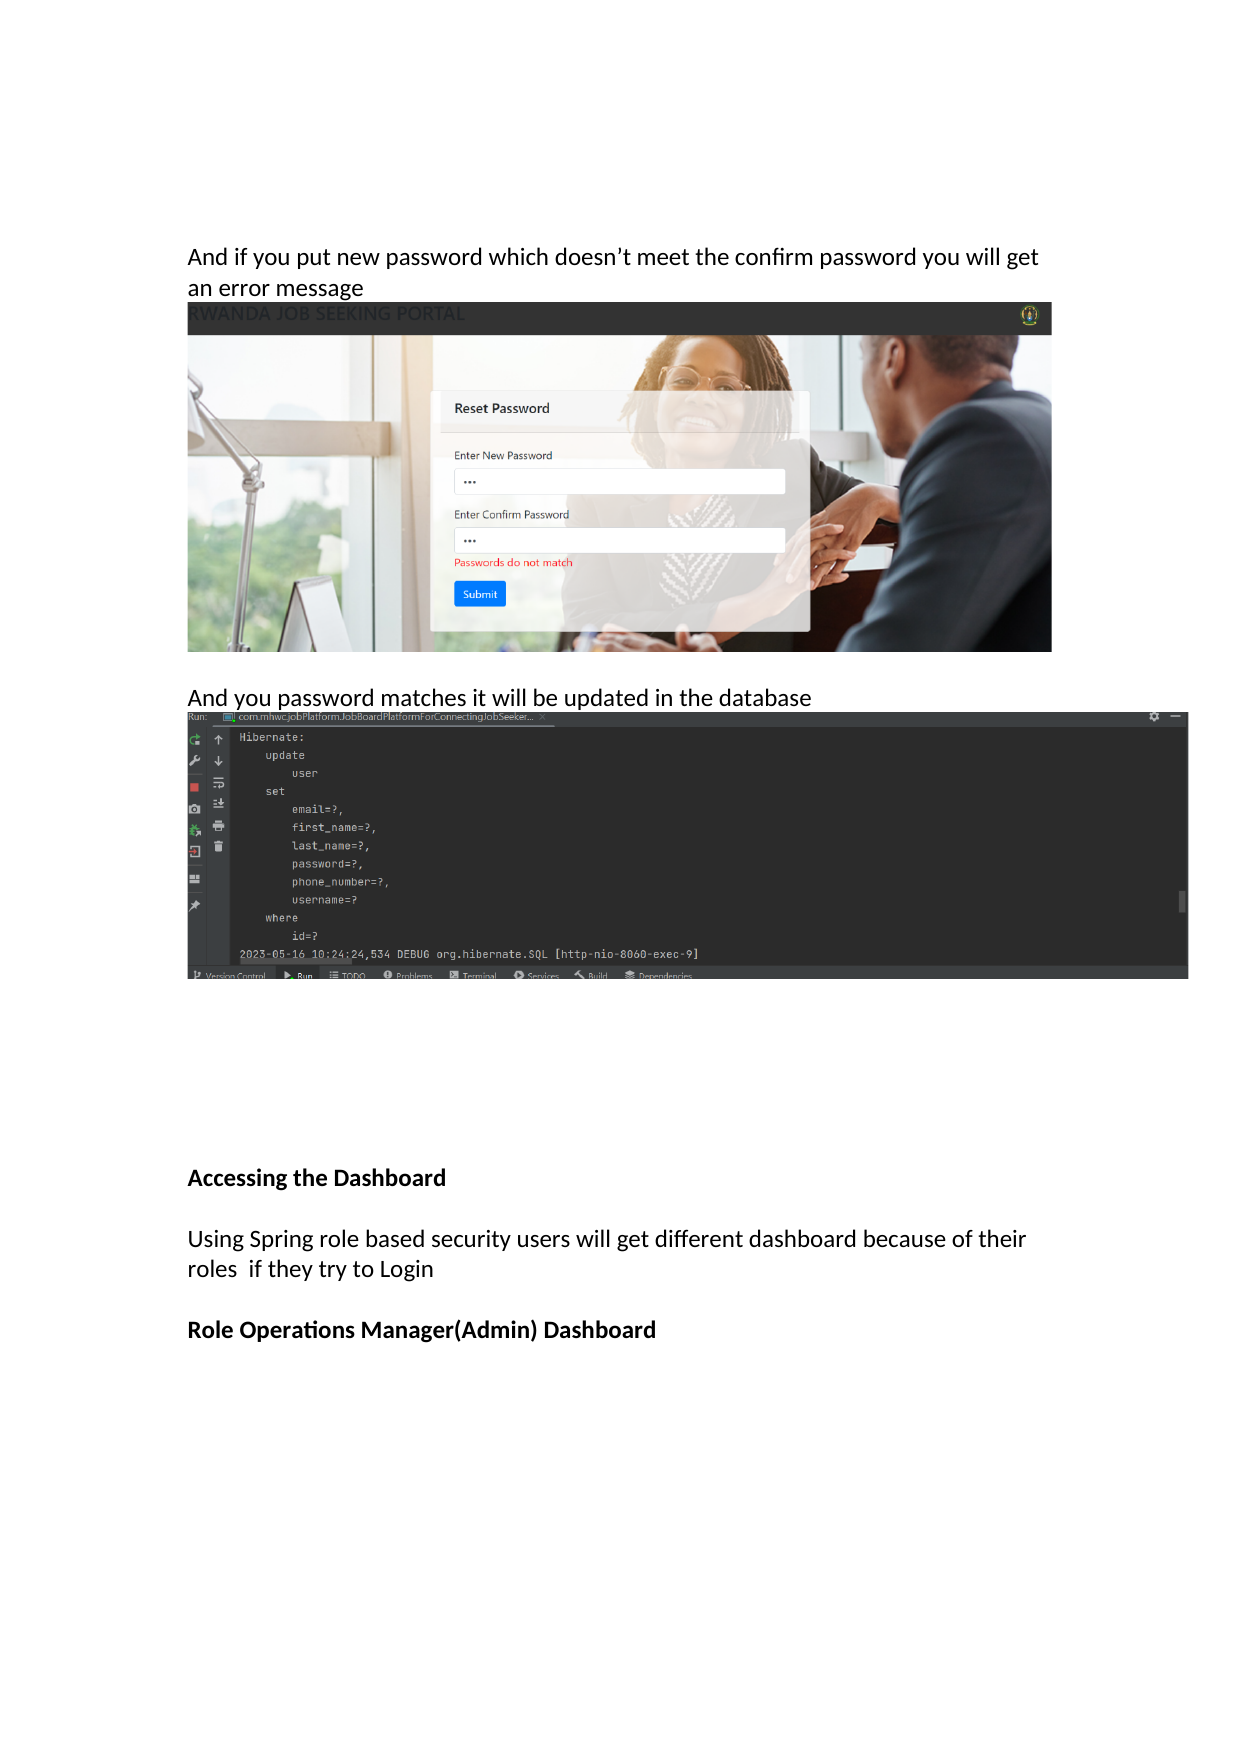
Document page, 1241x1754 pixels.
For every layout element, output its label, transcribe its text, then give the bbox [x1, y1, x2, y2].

text And if you put new password which doesn’t meet the confirm password you will get an error message [187, 242, 1053, 303]
text Using Spring role based security users will get different dashboard because of their roles if they try to Login [187, 1223, 1053, 1284]
text Role Operations Manager(Admin) Dashboard [187, 1315, 1053, 1345]
text Accessing the Dashboard [187, 1162, 1053, 1193]
picture [187, 712, 1189, 979]
text And you password matches it will be updated in the database [187, 682, 1053, 712]
picture [187, 302, 1052, 652]
